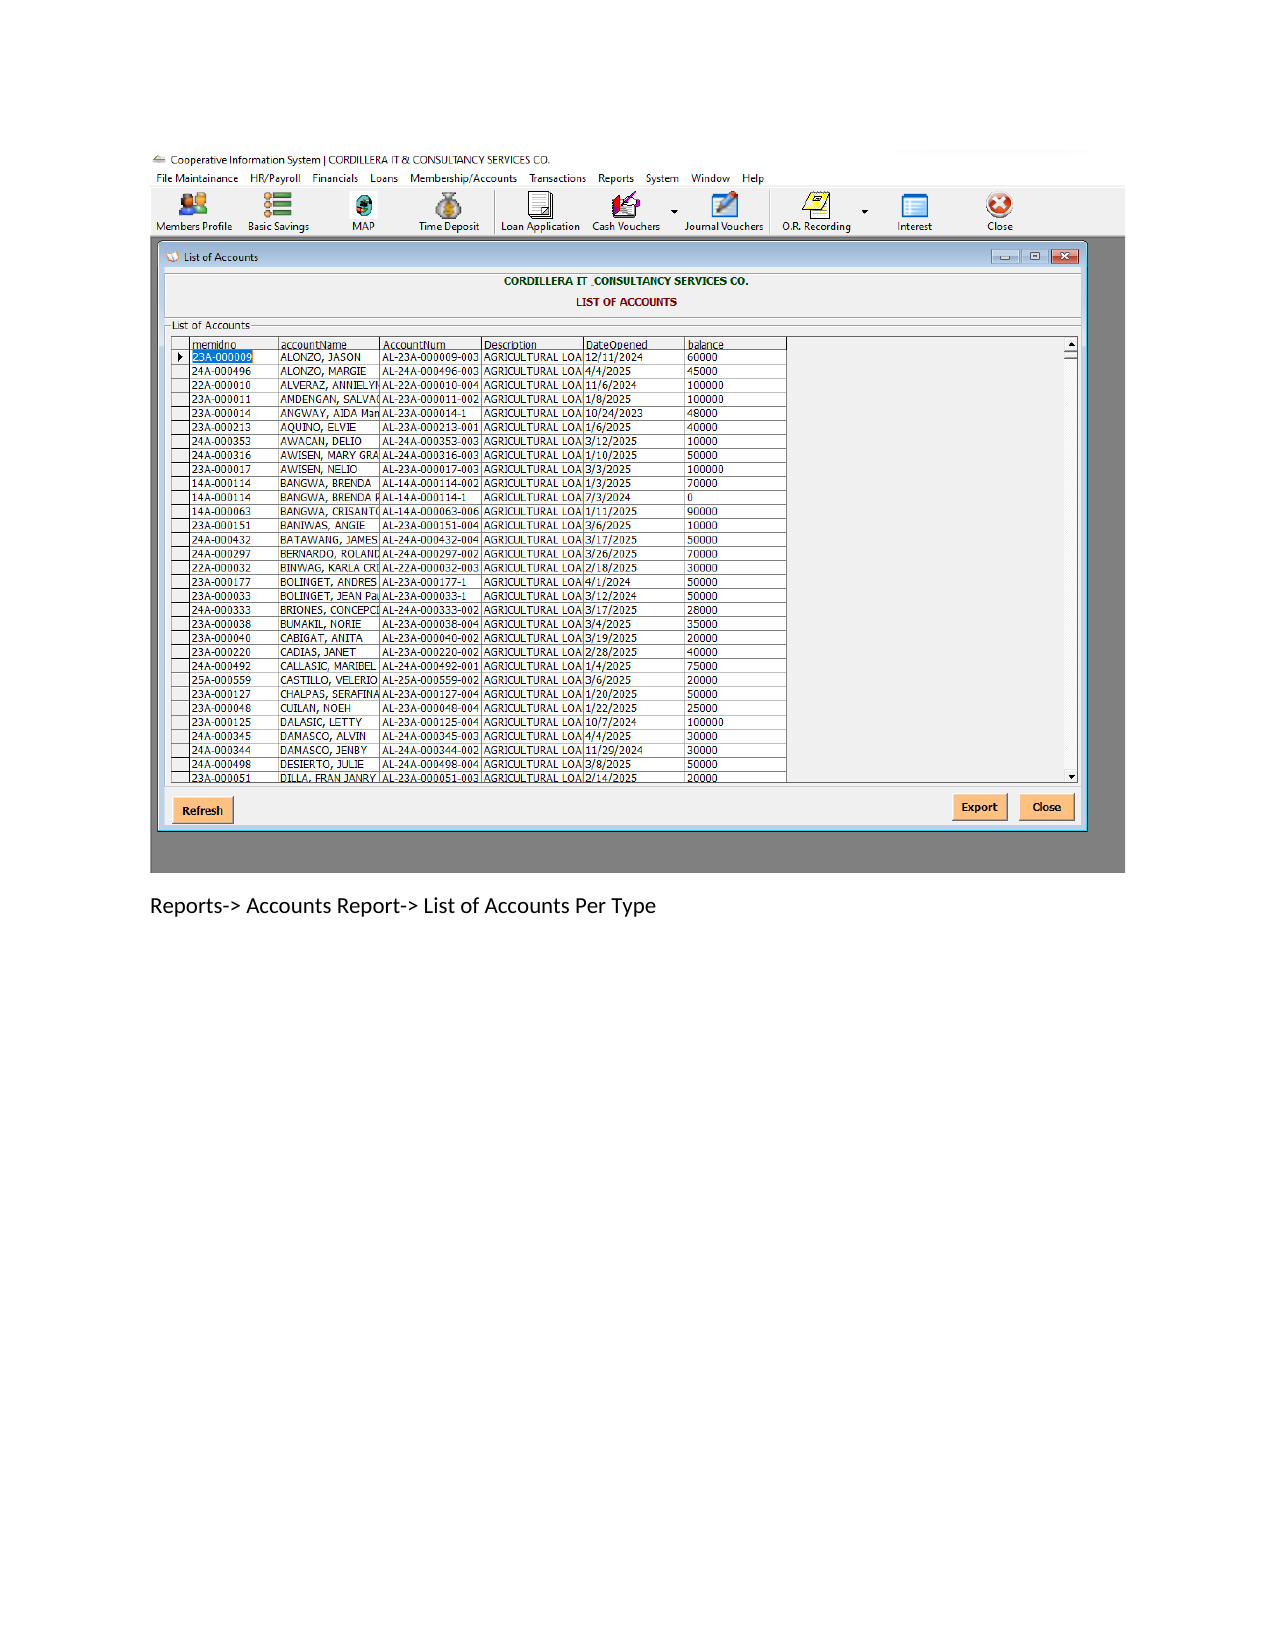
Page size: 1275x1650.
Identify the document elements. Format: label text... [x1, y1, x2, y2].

picture [150, 150, 1125, 873]
text Reports-> Accounts Report-> List of Accounts Per Type [150, 892, 1125, 919]
